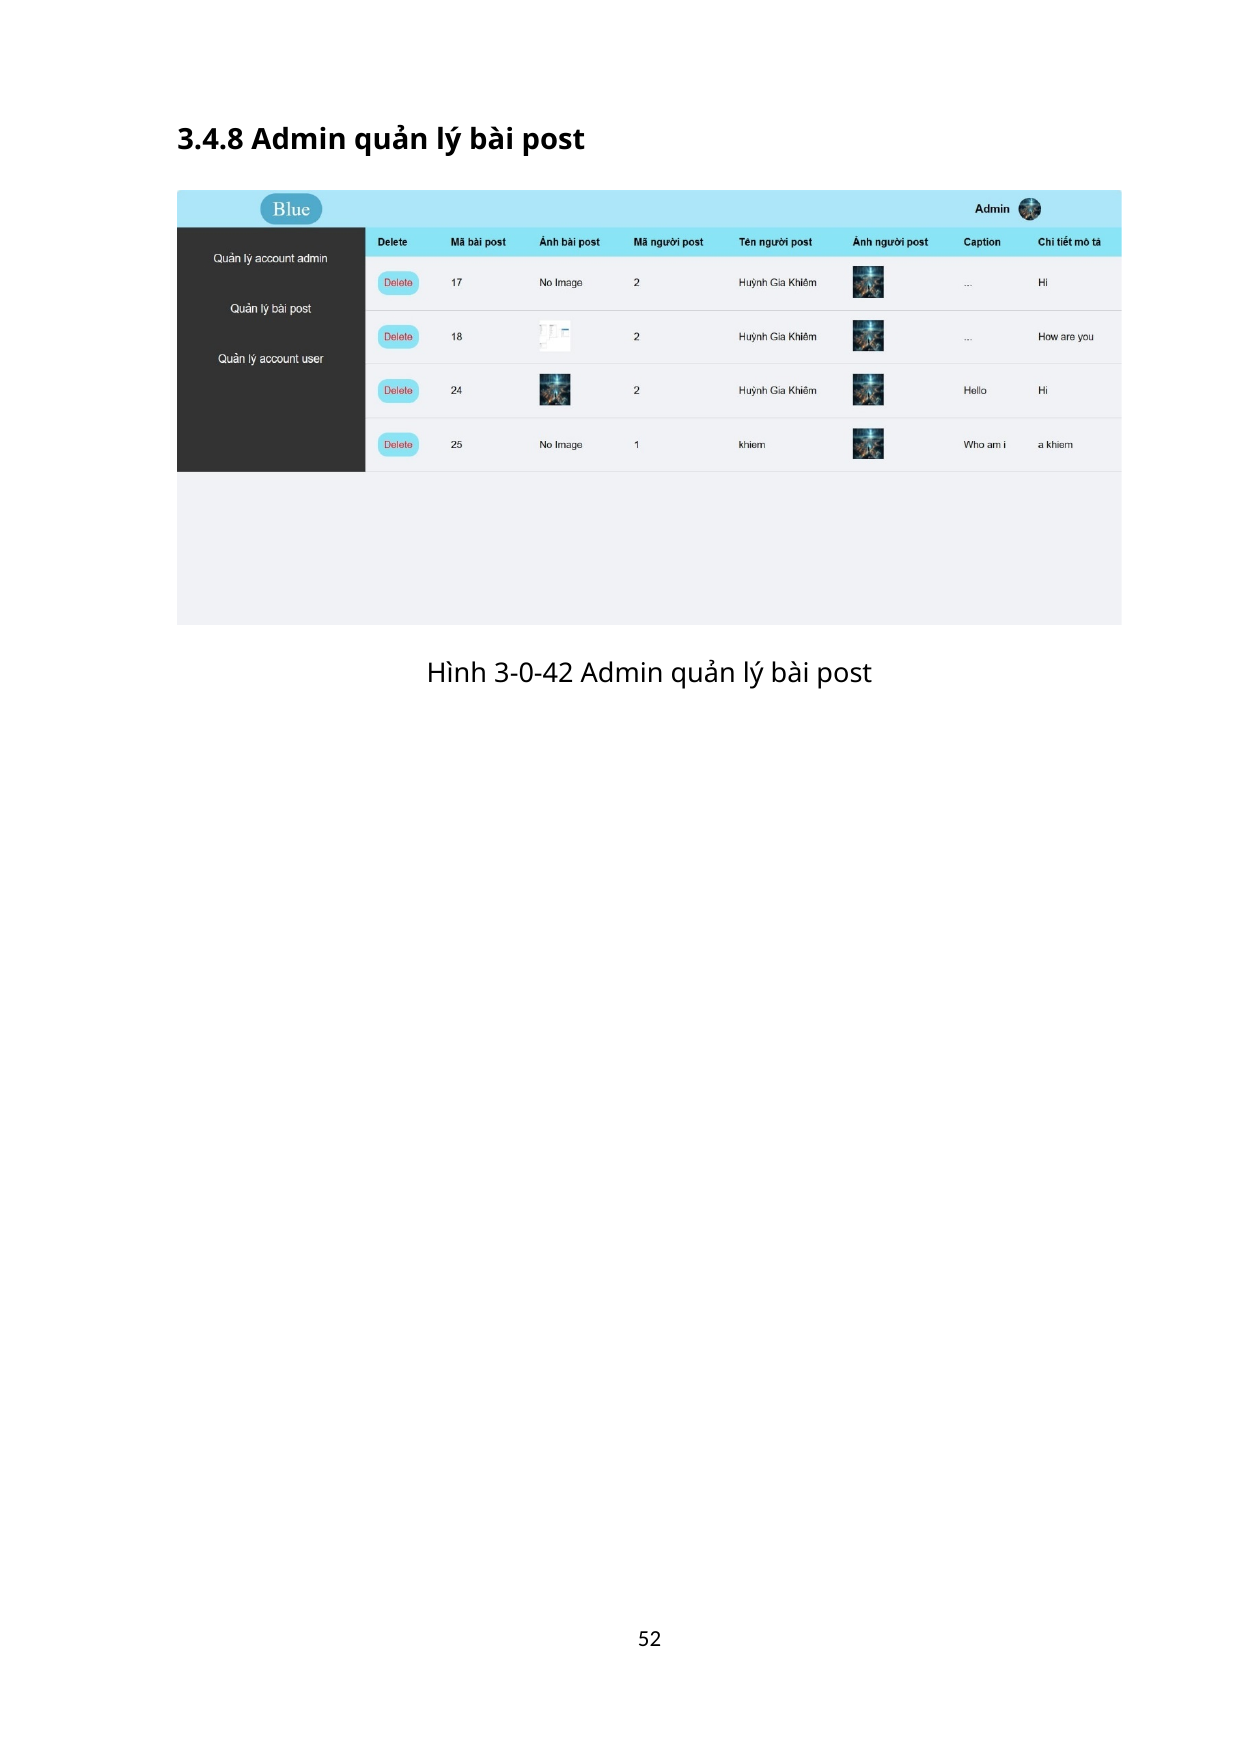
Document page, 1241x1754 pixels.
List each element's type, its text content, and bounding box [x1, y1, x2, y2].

picture [177, 190, 1122, 625]
subtitle 3.4.8 Admin quản lý bài post [177, 118, 1122, 158]
